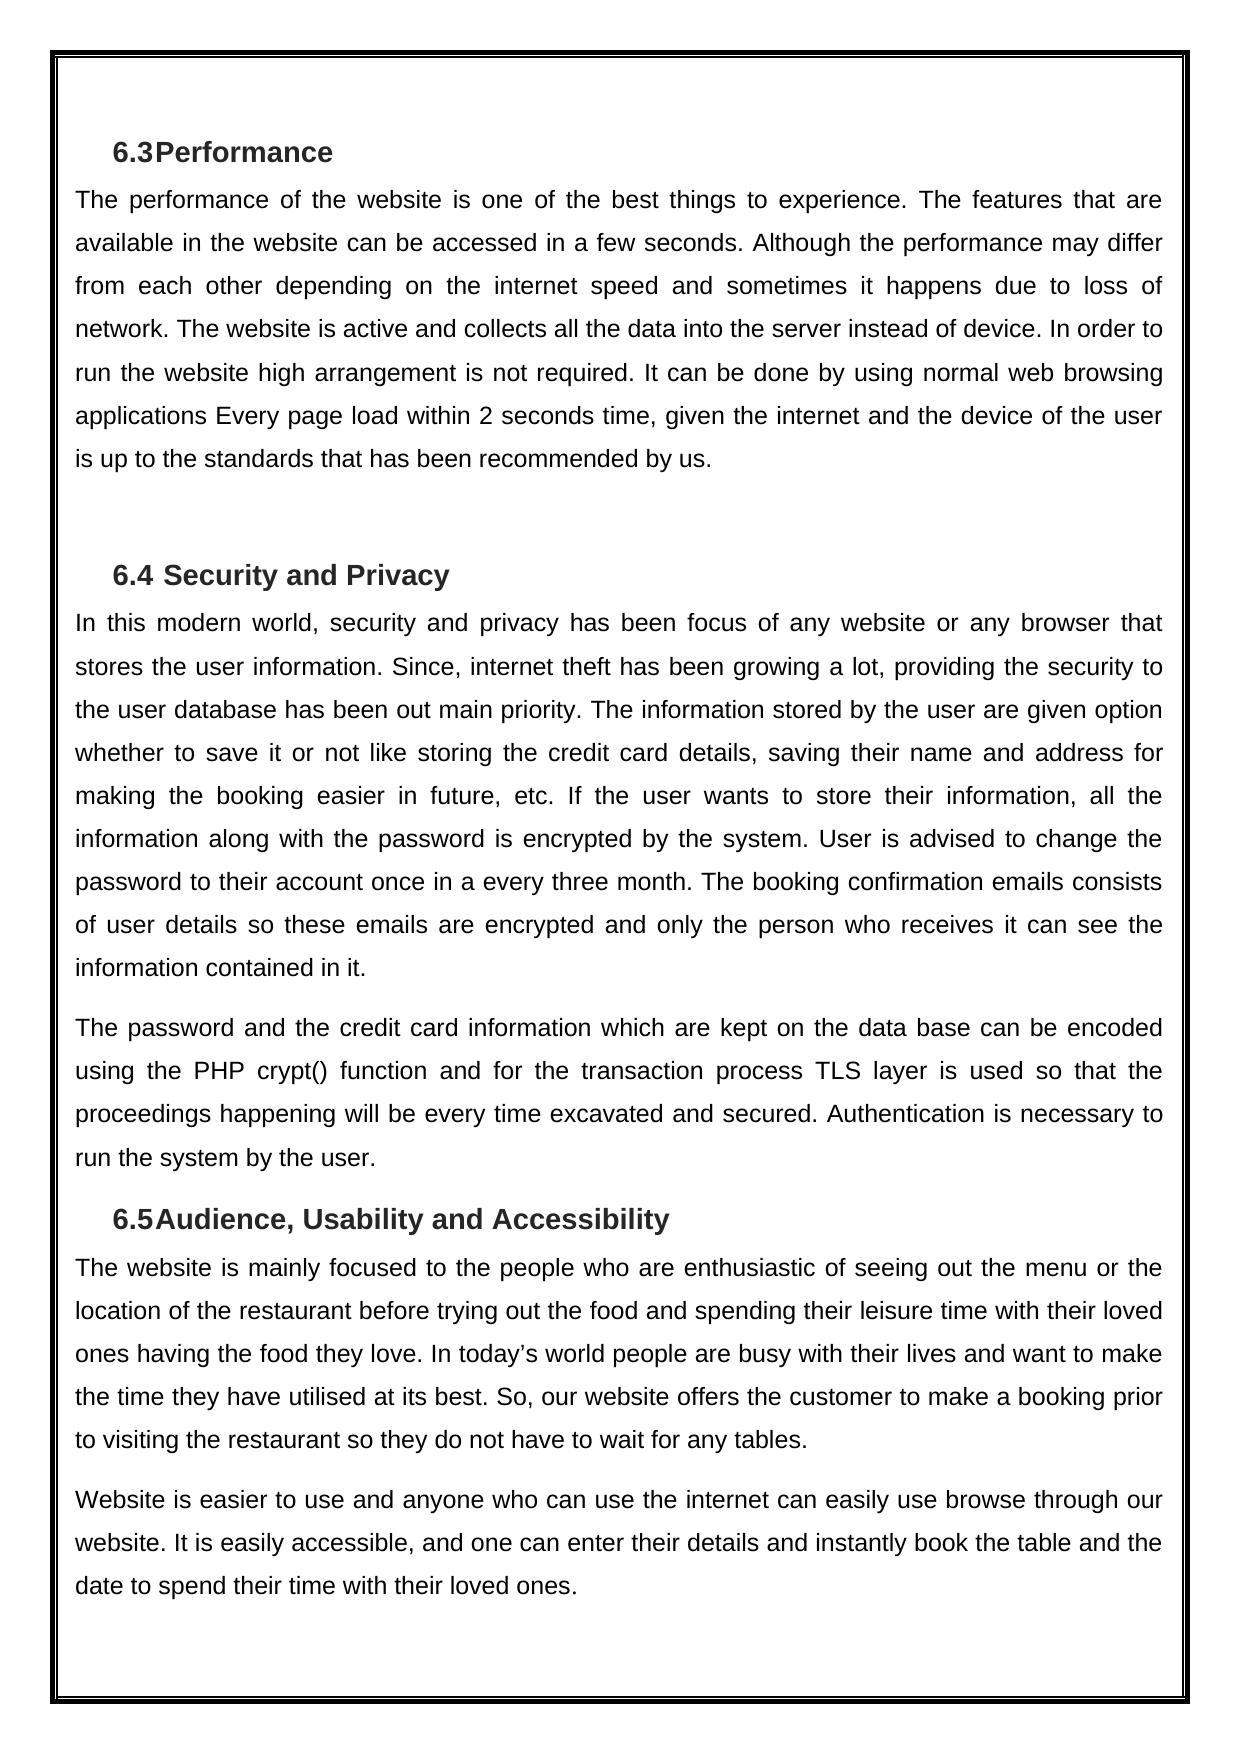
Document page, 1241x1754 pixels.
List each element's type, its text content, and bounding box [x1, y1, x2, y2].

text Website is easier to use and anyone who can use the internet can easily use browse through our website. It is easily accessible, and one can enter their details and instantly book the table and the date to spend their time with their loved ones. [75, 1485, 1165, 1600]
subtitle Audience, Usability and Accessibility [112, 1202, 1165, 1236]
text The password and the credit card information which are kept on the data base can be encoded using the PHP crypt() function and for the transaction process TLS layer is used so that the proceedings happening will be every time excavated and secured. Authentication is necessary to run the system by the user. [75, 1013, 1165, 1171]
text The performance of the website is one of the best things to experience. The features that are available in the website can be accessed in a few seconds. Although the performance may differ from each other depending on the internet speed and sometimes it happens due to loss of network. The website is active and collects all the data into the server instead of device. In order to run the website high arrangement is not required. It can be done by using normal web browsing applications Every page load within 2 seconds time, given the internet and the device of the user is up to the standards that has been recommended by us. [75, 185, 1165, 473]
text The website is mainly focused to the people who are enthusiastic of seeing out the menu or the location of the restaurant before trying out the food and spending their leisure time with their loved ones having the food they love. In today’s world people are busy with their lives and want to make the time they have utilised at its best. So, our website offers the customer to make a booking prior to visiting the restaurant so they do not have to wait for any tables. [75, 1253, 1165, 1454]
subtitle Performance [112, 135, 1165, 168]
text In this modern world, security and privacy has been focus of any website or any browser that stores the user information. Since, internet theft has been growing a lot, providing the security to the user database has been out main priority. The information stored by the user are given option whether to save it or not like storing the credit card details, saving their name and address for making the booking easier in future, etc. If the user wants to store their information, all the information along with the password is encrypted by the system. User is advised to change the password to their account once in a every three month. The booking confirmation emails consists of user details so these emails are encrypted and only the person who receives it can see the information contained in it. [75, 608, 1165, 982]
subtitle Security and Privacy [112, 558, 1165, 592]
